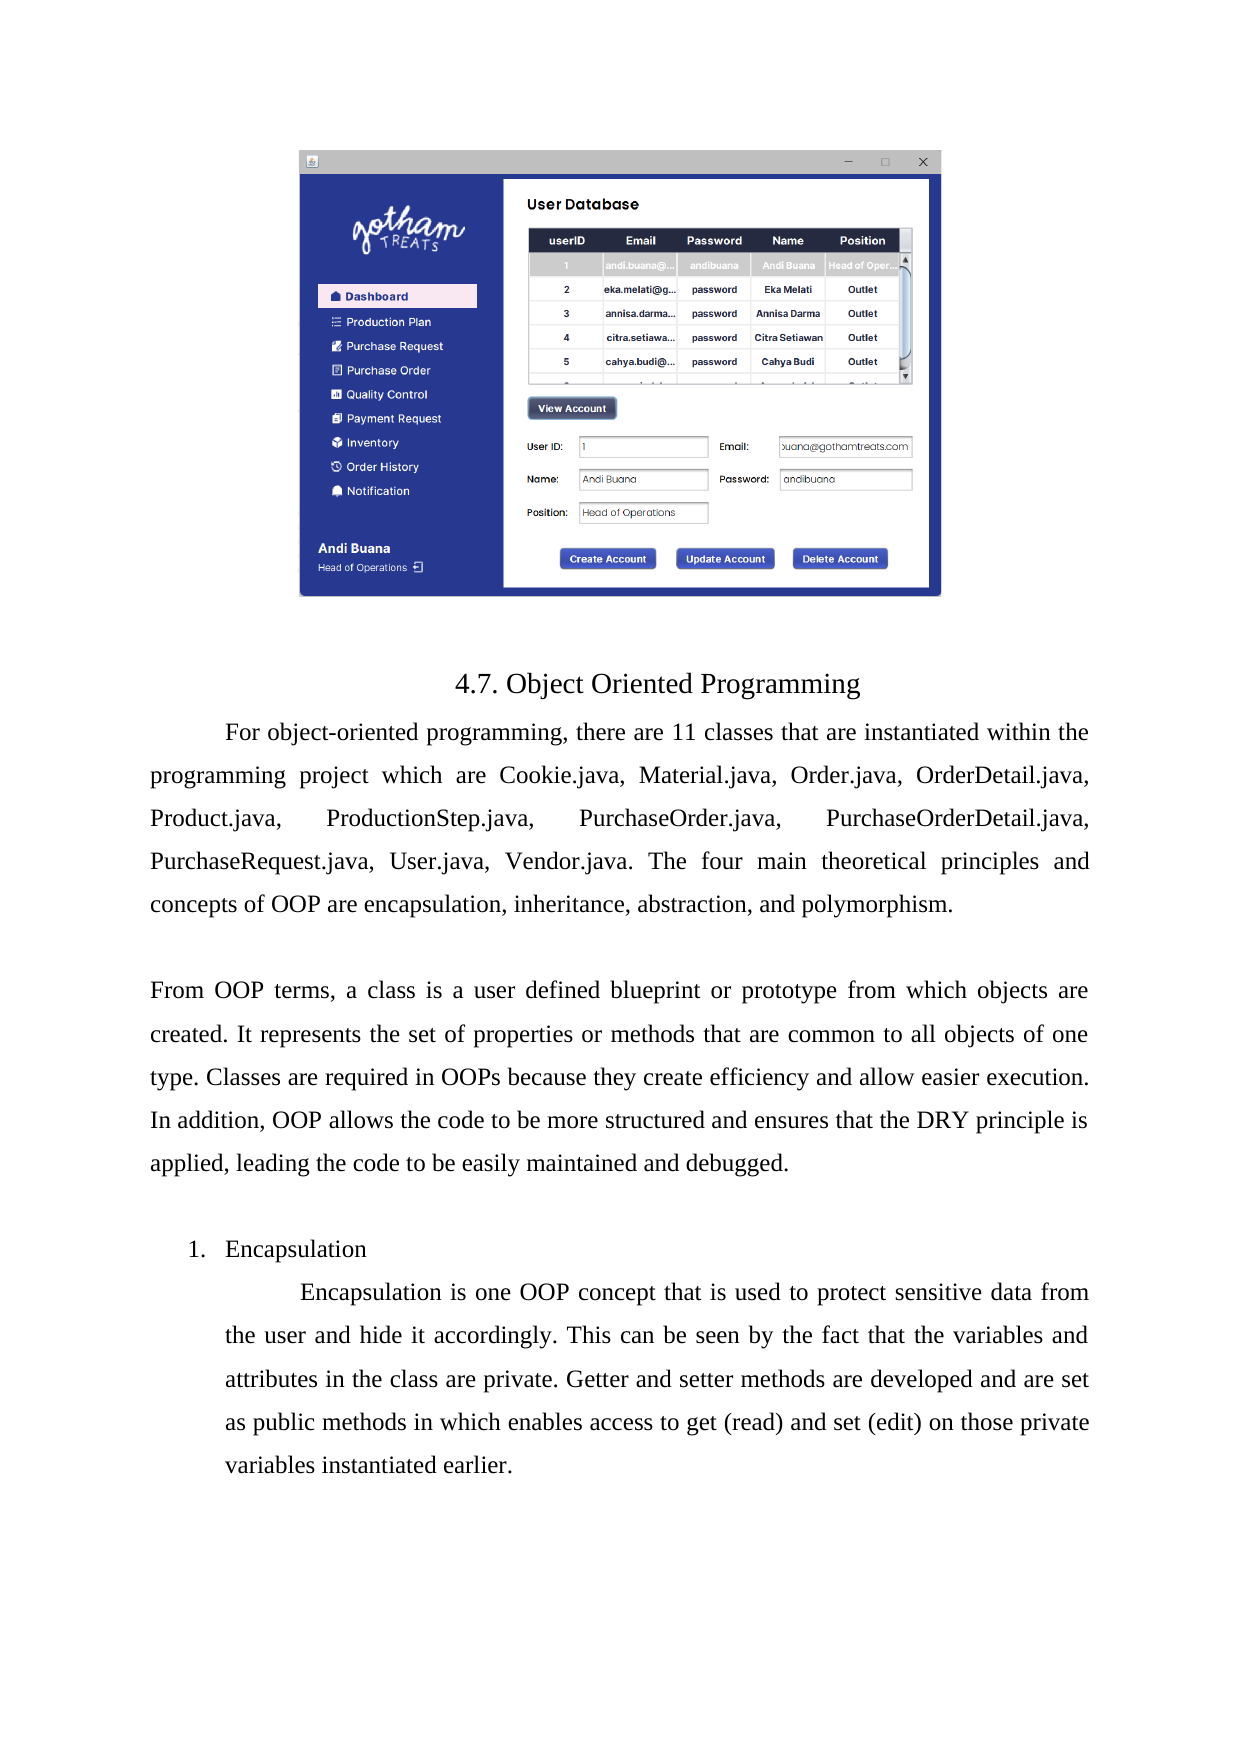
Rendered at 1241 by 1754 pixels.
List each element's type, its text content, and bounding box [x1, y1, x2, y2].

picture [298, 150, 942, 597]
text From OOP terms, a class is a user defined blueprint or prototype from which objects are created. It represents the set of properties or methods that are common to all objects of one type. Classes are required in OOPs because they create efficiency and allow easier execution. In addition, OOP allows the code to be more structured and ensures that the DRY principle is applied, leading the code to be easily maintained and debugged. [150, 976, 1090, 1177]
text For object-oriented programming, there are 11 classes that are instantiated within the programming project which are Cookie.java, Material.java, Order.java, OrderDetail.java, Product.java, ProductionStep.java, PurchaseOrder.java, PurchaseOrderDetail.java, PurchaseRequest.java, User.java, Vendor.java. The four main theoretical principles and concepts of OOP are encapsulation, inheritance, abstraction, and polymorphism. [150, 717, 1090, 918]
subtitle 4.7. Object Oriented Programming [150, 666, 1090, 700]
list Encapsulation [187, 1234, 1090, 1263]
text Encapsulation is one OOP concept that is used to protect sensitive data from the user and hide it accordingly. This can be seen by the fact that the variables and attributes in the class are private. Getter and setter methods are developed and are set as public methods in which enables access to get (read) and set (edit) on those private variables instantiated earlier. [225, 1277, 1090, 1479]
